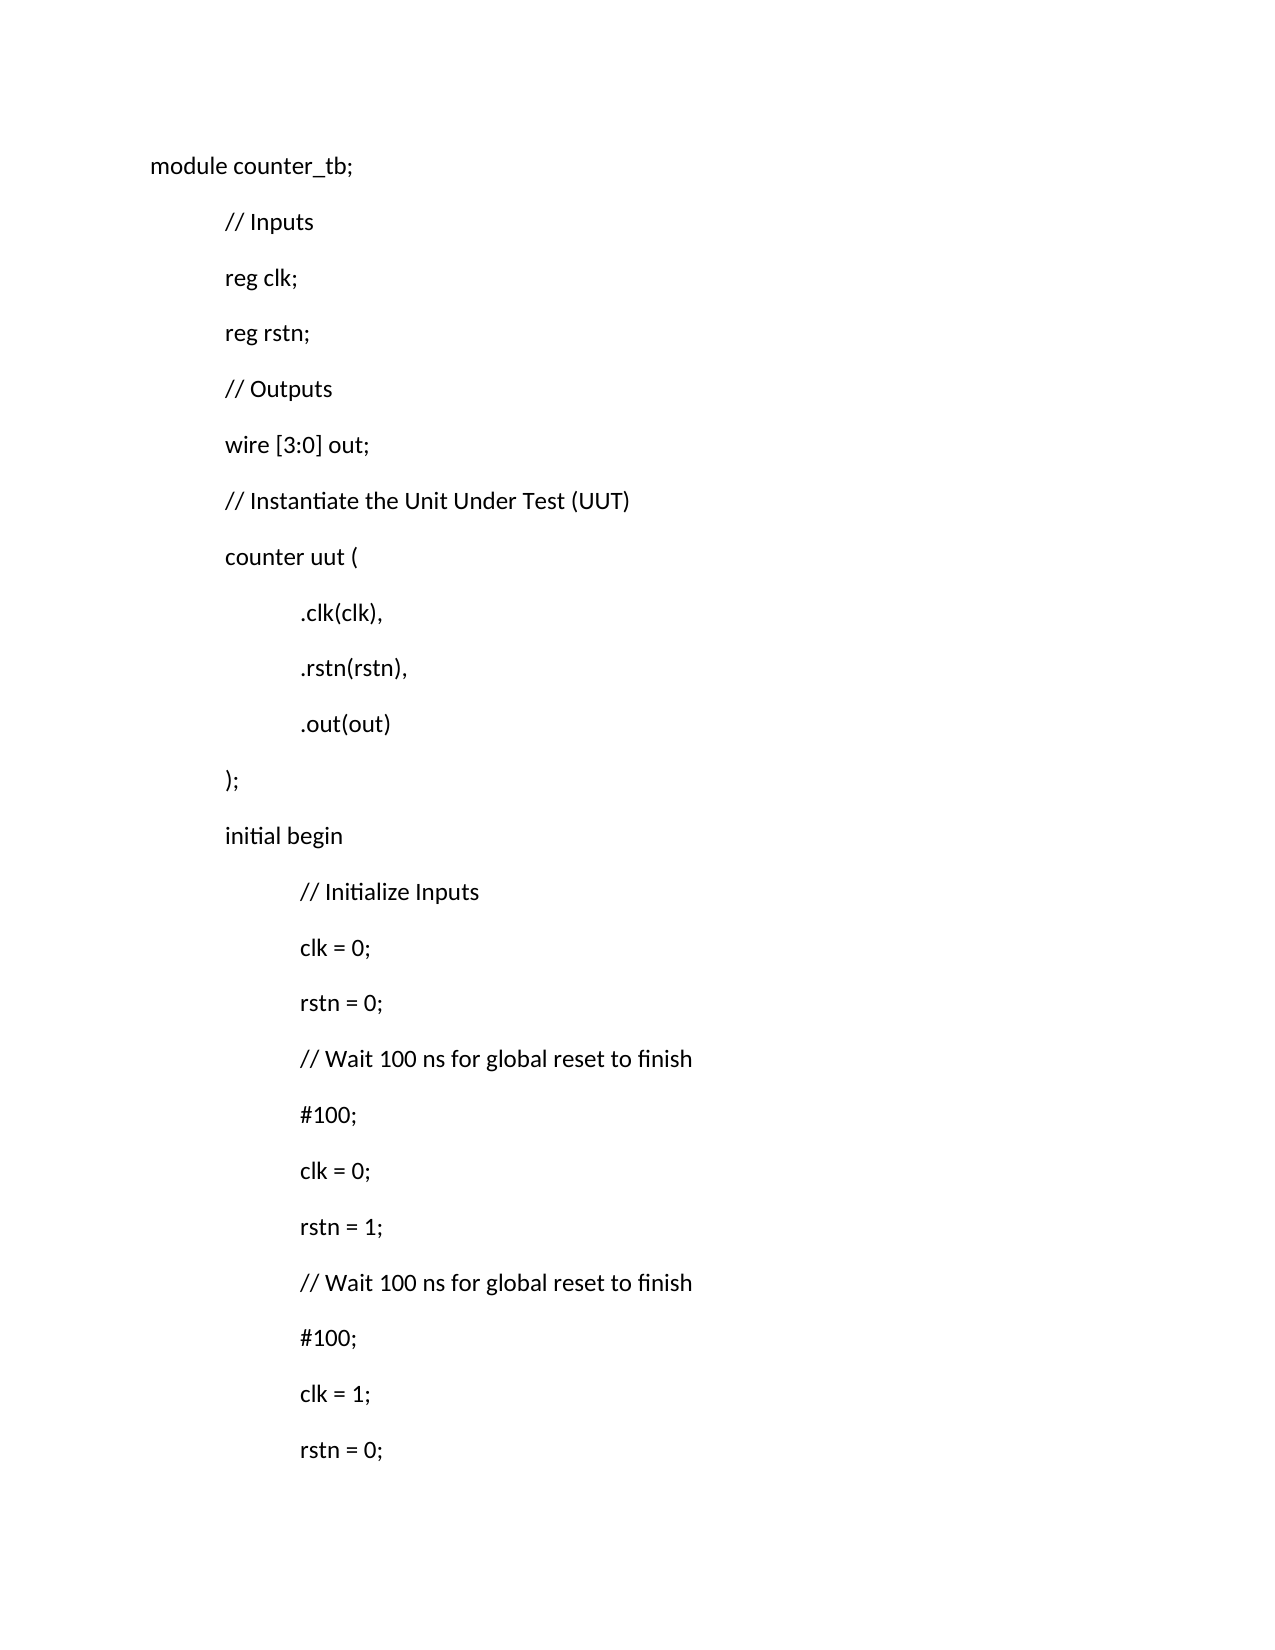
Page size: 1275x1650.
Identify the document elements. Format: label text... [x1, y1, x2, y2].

text #100; [150, 1099, 1125, 1130]
text #100; [150, 1322, 1125, 1353]
text clk = 1; [150, 1378, 1125, 1409]
text .rstn(rstn), [150, 652, 1125, 683]
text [150, 1267, 1125, 1297]
text rstn = 1; [150, 1211, 1125, 1241]
text clk = 0; [150, 932, 1125, 962]
text module counter_tb; [150, 150, 1125, 181]
text // Inputs [150, 206, 1125, 236]
text .out(out) [150, 708, 1125, 739]
text clk = 0; [150, 1155, 1125, 1186]
text .clk(clk), [150, 597, 1125, 627]
text // Outputs [150, 373, 1125, 404]
text rstn = 0; [150, 987, 1125, 1018]
text // Wait 100 ns for global reset to finish [150, 1043, 1125, 1074]
text wire [3:0] out; [150, 429, 1125, 460]
text rstn = 0; [150, 1434, 1125, 1465]
text // Initialize Inputs [150, 876, 1125, 906]
text counter uut ( [150, 541, 1125, 571]
text reg rstn; [150, 317, 1125, 348]
text initial begin [150, 820, 1125, 851]
text ); [150, 764, 1125, 795]
text reg clk; [150, 262, 1125, 292]
text // Instantiate the Unit Under Test (UUT) [150, 485, 1125, 516]
